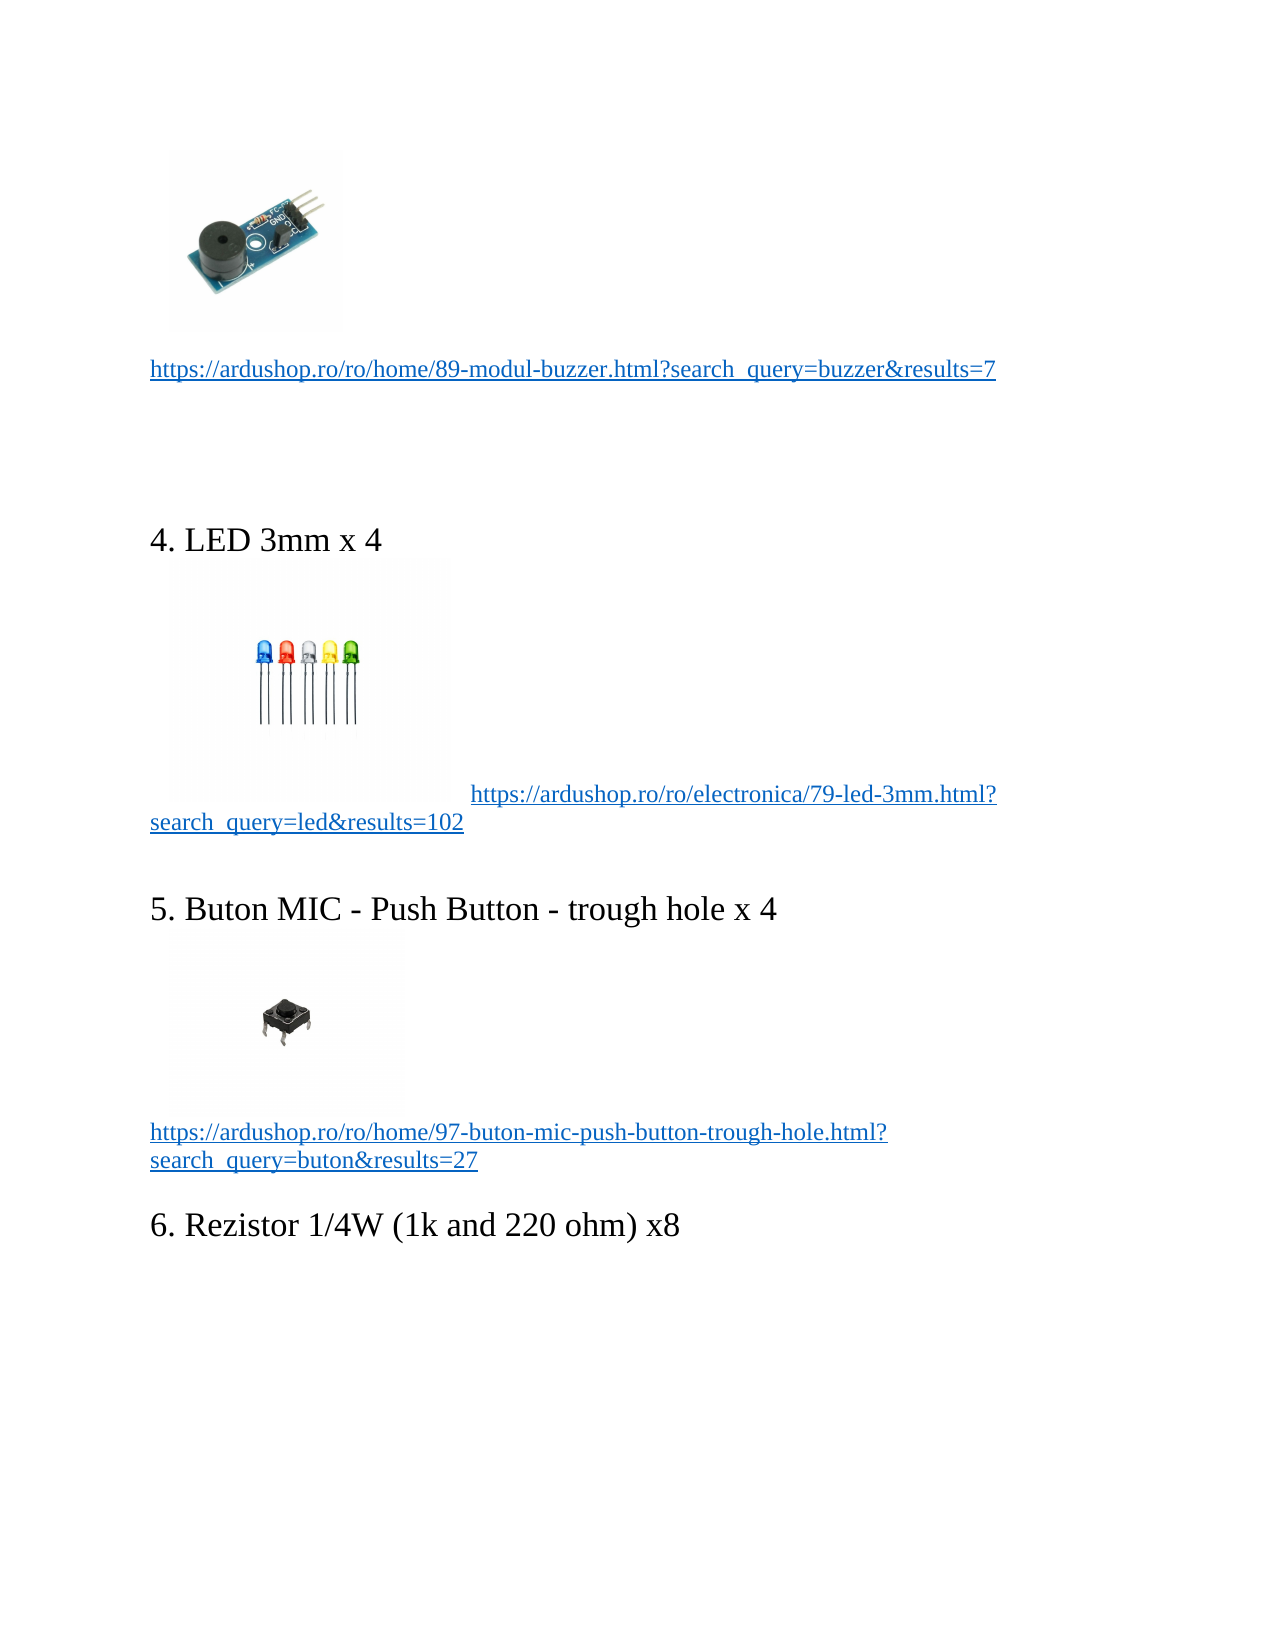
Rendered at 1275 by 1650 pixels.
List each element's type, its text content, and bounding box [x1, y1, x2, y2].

text 5. Buton MIC - Push Button - trough hole x 4 [150, 889, 1125, 928]
text 6. Rezistor 1/4W (1k and 220 ohm) x8 [150, 1204, 1125, 1243]
text https://ardushop.ro/ro/home/89-modul-buzzer.html?search_query=buzzer&results=7 [150, 354, 1125, 383]
text 4. LED 3mm x 4 [150, 519, 1125, 559]
picture [168, 558, 452, 802]
picture [168, 928, 405, 1117]
picture [168, 150, 344, 332]
text https://ardushop.ro/ro/home/97-buton-mic-push-button-trough-hole.html?search_query=buton&results=27 [150, 1117, 1125, 1174]
